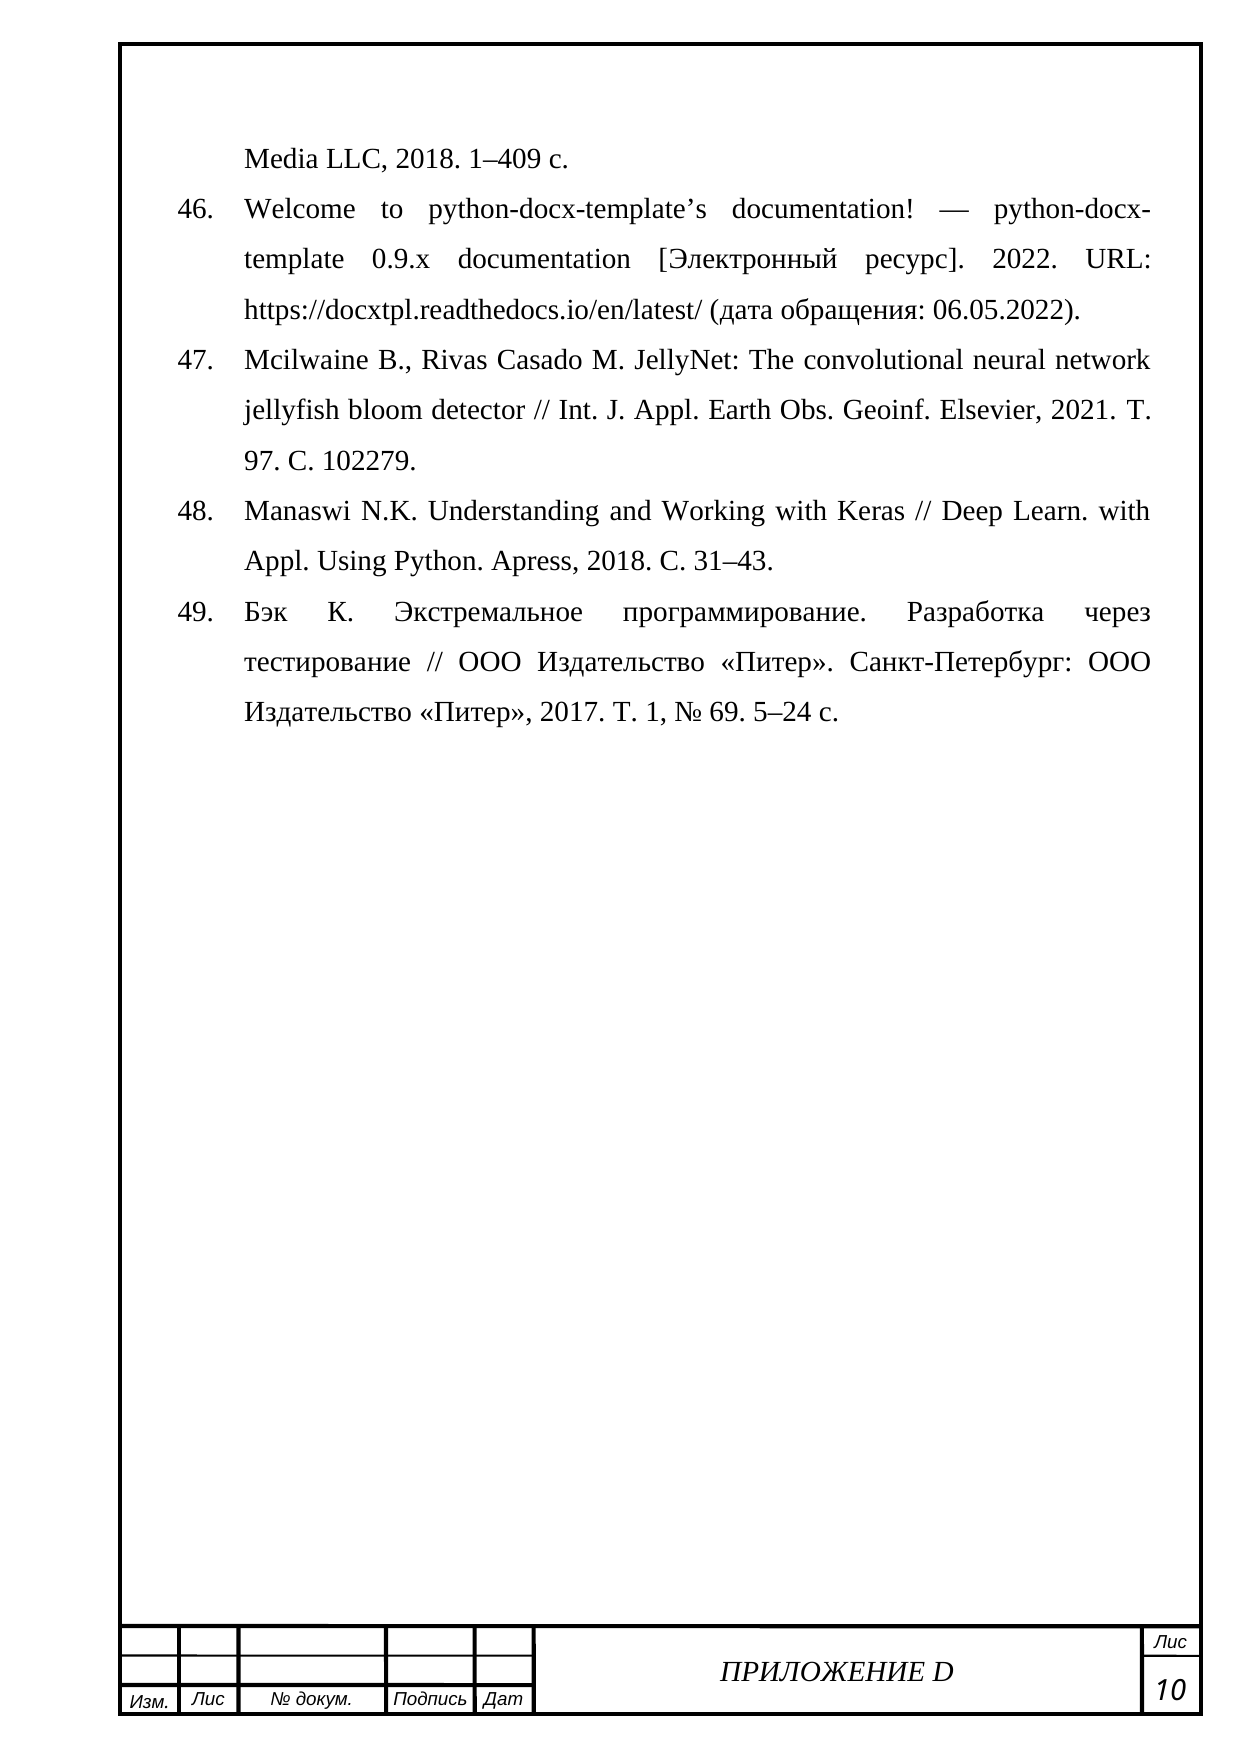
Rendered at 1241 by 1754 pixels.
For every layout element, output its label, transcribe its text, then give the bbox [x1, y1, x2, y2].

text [177, 141, 1152, 174]
text 49. Бэк К. Экстремальное программирование. Разработка через тестирование // ООО Издательство «Питер». Санкт-Петербург: ООО Издательство «Питер», 2017. Т. 1, № 69. 5–24 с. [177, 594, 1152, 728]
text 46. Welcome to python-docx-template’s documentation! — python-docx-template 0.9.x documentation [Электронный ресурс]. 2022. URL: https://docxtpl.readthedocs.io/en/latest/ (дата обращения: 06.05.2022). [177, 191, 1152, 325]
text 47. Mcilwaine B., Rivas Casado M. JellyNet: The convolutional neural network jellyfish bloom detector // Int. J. Appl. Earth Obs. Geoinf. Elsevier, 2021. Т. 97. С. 102279. [177, 342, 1152, 476]
text 48. Manaswi N.K. Understanding and Working with Keras // Deep Learn. with Appl. Using Python. Apress, 2018. С. 31–43. [177, 493, 1152, 577]
